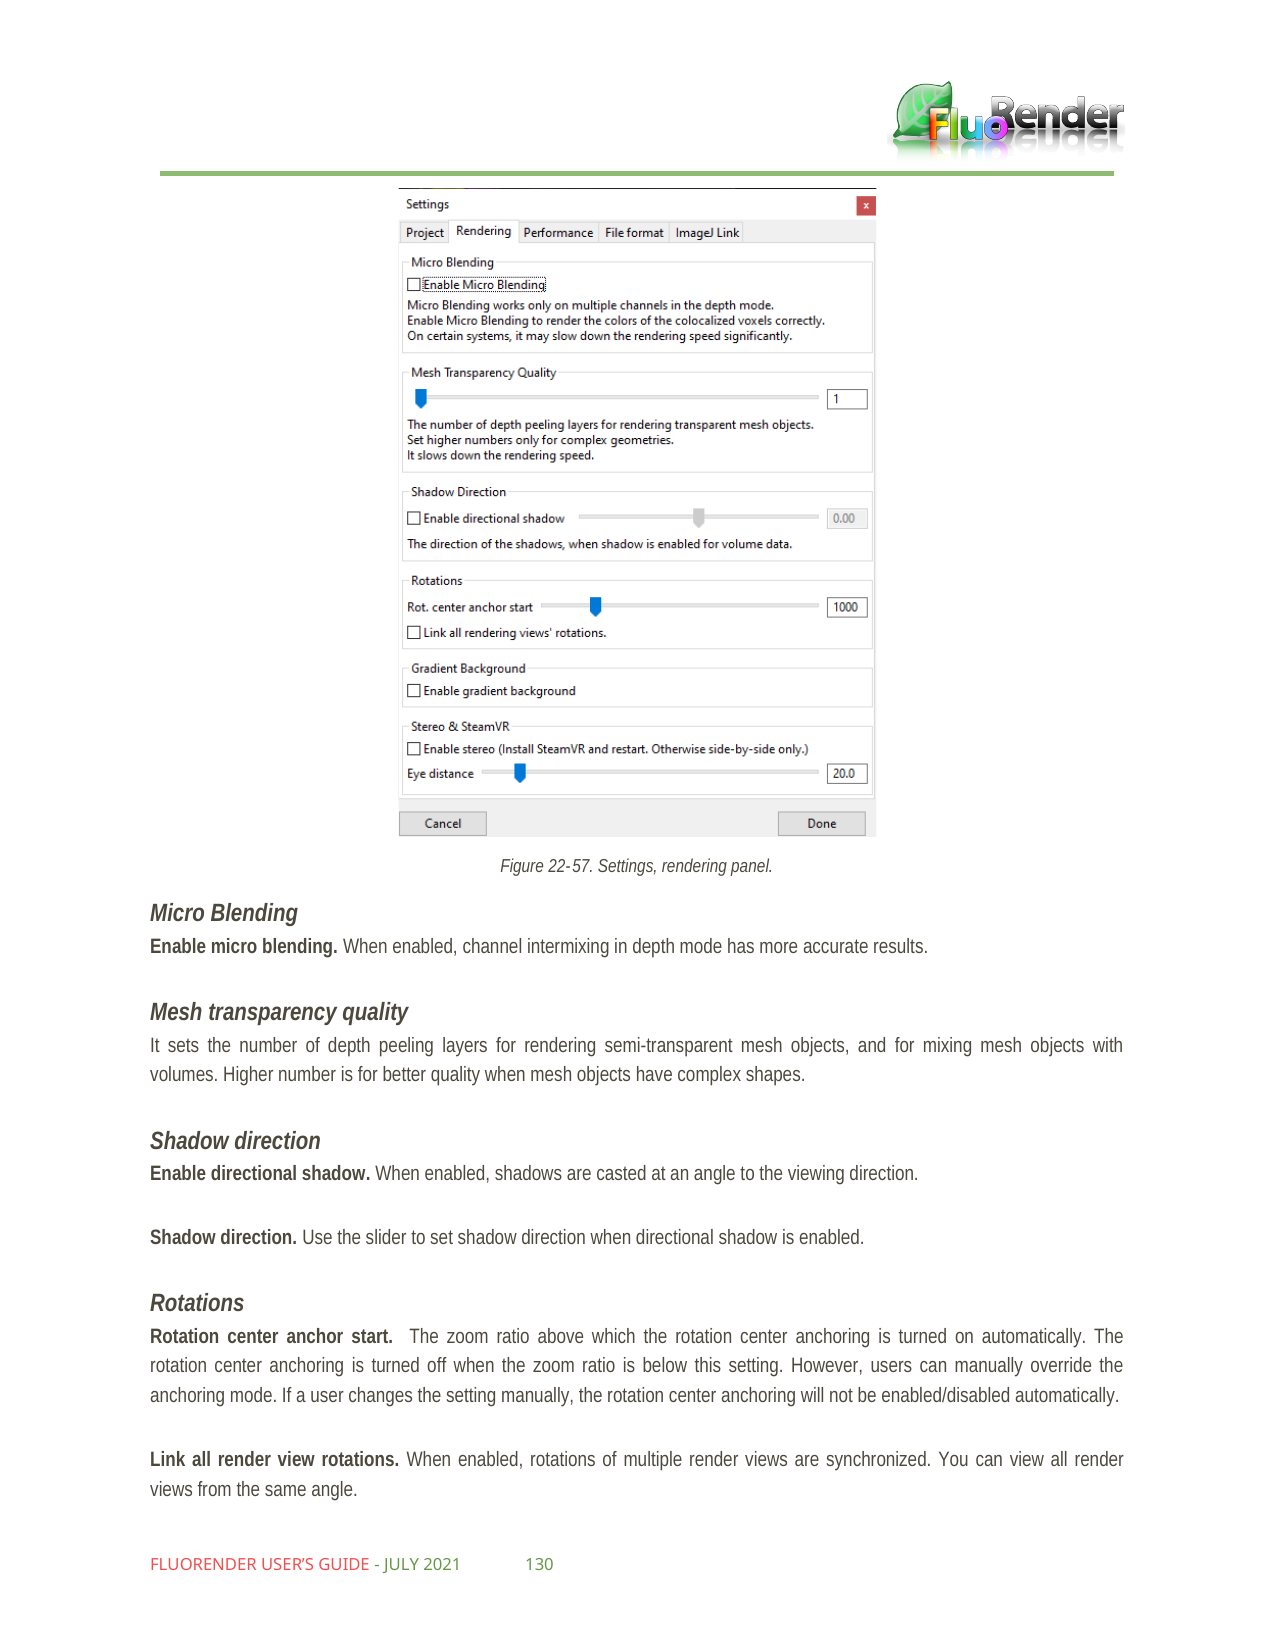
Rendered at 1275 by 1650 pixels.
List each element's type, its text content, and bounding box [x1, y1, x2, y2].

subtitle Mesh transparency quality [150, 997, 1125, 1025]
text It sets the number of depth peeling layers for rendering semi-transparent mesh objects, and for mixing mesh objects with volumes. Higher number is for better quality when mesh objects have complex shapes. [150, 1032, 1125, 1086]
picture [398, 188, 877, 837]
text Rotation center anchor start. The zoom ratio above which the rotation center anchoring is turned on automatically. The rotation center anchoring is turned off when the zoom ratio is below this setting. However, users can manually override the anchoring mode. If a user changes the setting manually, the rotation center anchoring will not be enabled/disabled automatically. [150, 1323, 1125, 1407]
text Enable directional shadow. When enabled, shadows are casted at an angle to the viewing direction. [150, 1161, 1125, 1185]
subtitle Micro Blending [150, 898, 1125, 926]
text Link all render view rotations. When enabled, rotations of multiple render views are synchronized. You can view all render views from the same angle. [150, 1447, 1125, 1500]
text Enable micro blending. When enabled, channel intermixing in depth mode has more accurate results. [150, 933, 1125, 957]
picture [887, 75, 1125, 165]
text Shadow direction. Use the slider to set shadow direction when directional shadow is enabled. [150, 1224, 1125, 1248]
subtitle Rotations [150, 1288, 1125, 1316]
subtitle Shadow direction [150, 1126, 1125, 1154]
